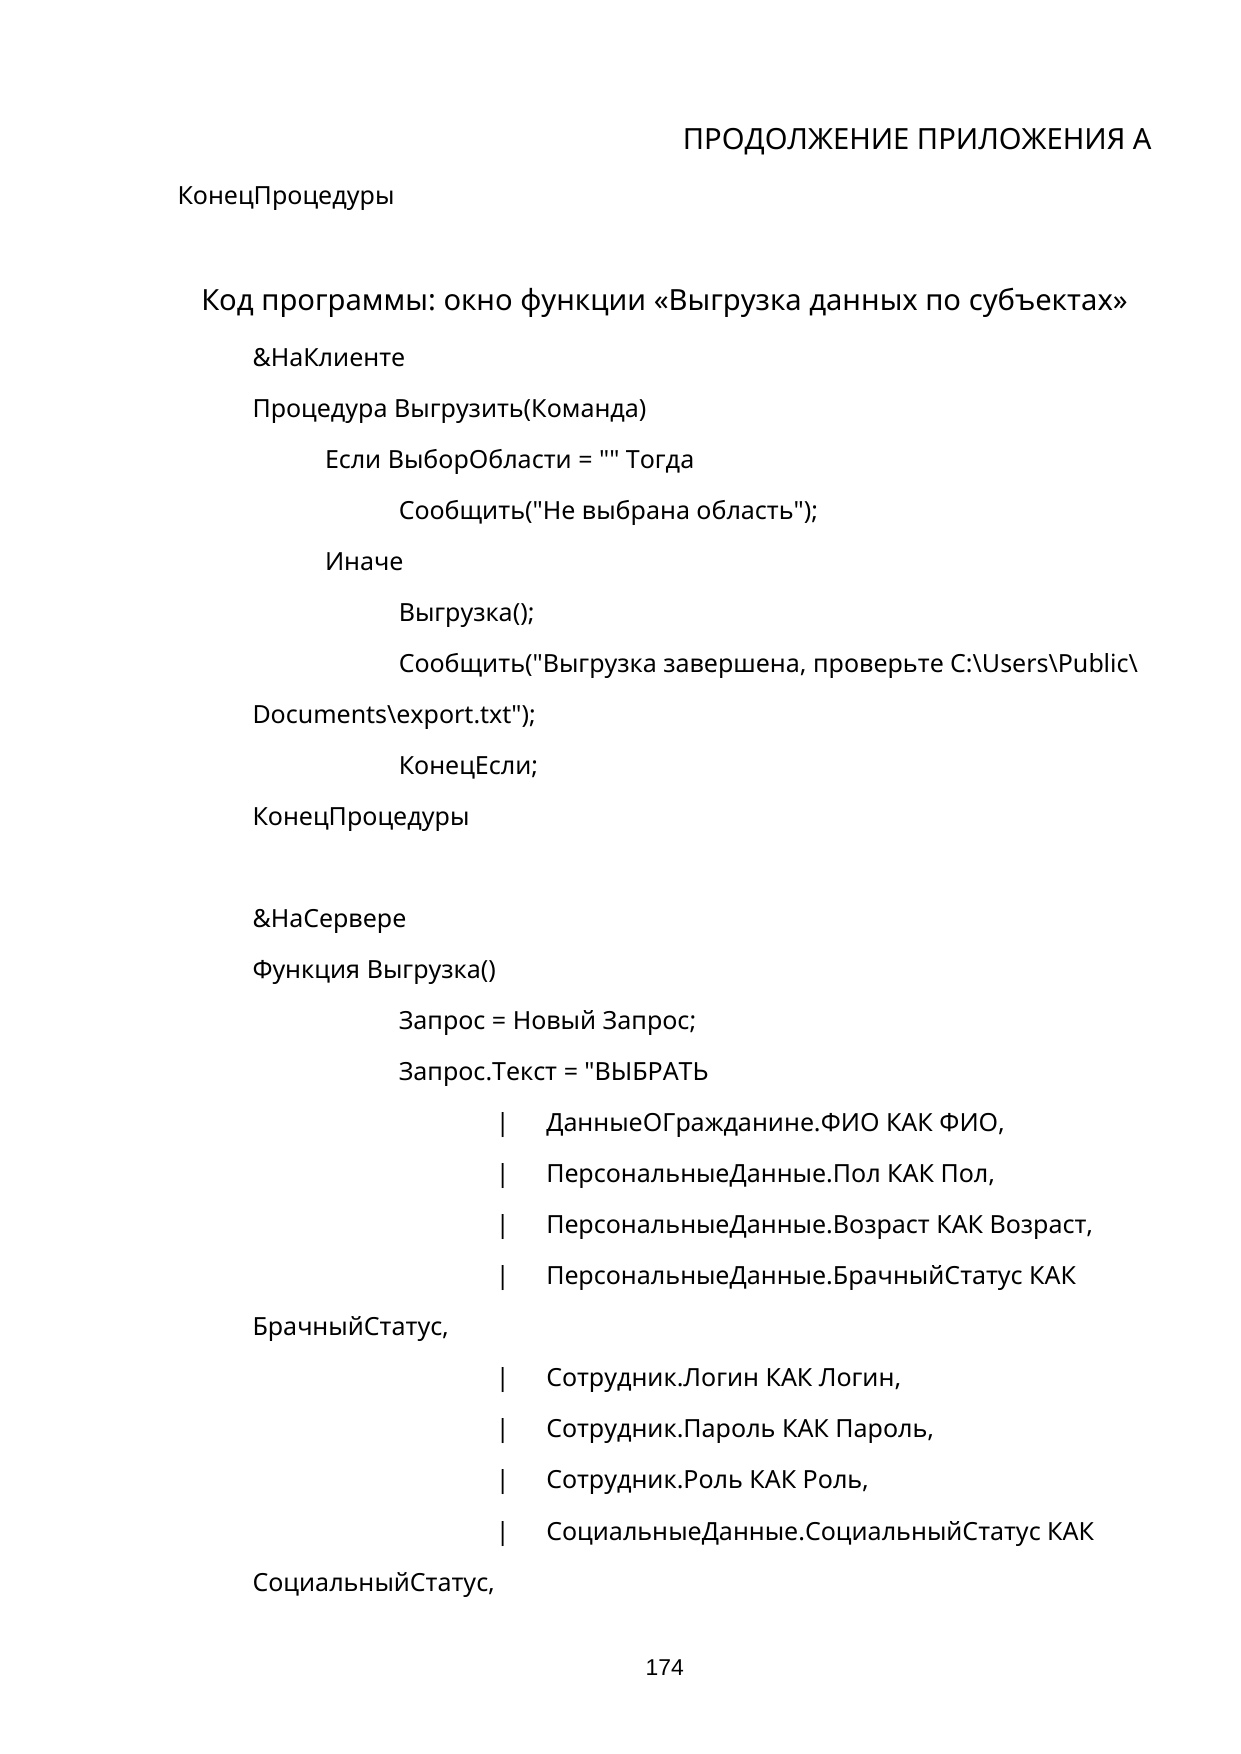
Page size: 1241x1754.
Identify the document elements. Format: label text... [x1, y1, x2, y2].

list Иначе [252, 543, 1152, 577]
list | Сотрудник.Пароль КАК Пароль, [252, 1411, 1152, 1445]
list | ПерсональныеДанные.Пол КАК Пол, [252, 1156, 1152, 1190]
list КонецЕсли; [252, 747, 1152, 782]
list Процедура Выгрузить(Команда) [252, 390, 1152, 424]
list &НаСервере [252, 901, 1152, 935]
list КонецПроцедуры [252, 798, 1152, 833]
list Запрос = Новый Запрос; [252, 1003, 1152, 1037]
list | Сотрудник.Логин КАК Логин, [252, 1360, 1152, 1394]
list Выгрузка(); [252, 594, 1152, 628]
list Сообщить("Выгрузка завершена, проверьте C:\Users\Public\Documents\export.txt"); [252, 645, 1152, 731]
list | Сотрудник.Роль КАК Роль, [252, 1462, 1152, 1496]
list | ДанныеОГражданине.ФИО КАК ФИО, [252, 1105, 1152, 1139]
list Сообщить("Не выбрана область"); [252, 492, 1152, 526]
list Код программы: окно функции «Выгрузка данных по субъектах» [177, 280, 1152, 319]
list &НаКлиенте [252, 339, 1152, 373]
list Функция Выгрузка() [252, 952, 1152, 986]
list | СоциальныеДанные.СоциальныйСтатус КАК СоциальныйСтатус, [252, 1513, 1152, 1598]
list ПРОДОЛЖЕНИЕ ПРИЛОЖЕНИЯ А [177, 118, 1152, 158]
list КонецПроцедуры [177, 178, 1152, 212]
list | ПерсональныеДанные.Возраст КАК Возраст, [252, 1207, 1152, 1241]
list Если ВыборОбласти = "" Тогда [252, 441, 1152, 475]
list Запрос.Текст = "ВЫБРАТЬ [252, 1054, 1152, 1088]
list | ПерсональныеДанные.БрачныйСтатус КАК БрачныйСтатус, [252, 1258, 1152, 1343]
